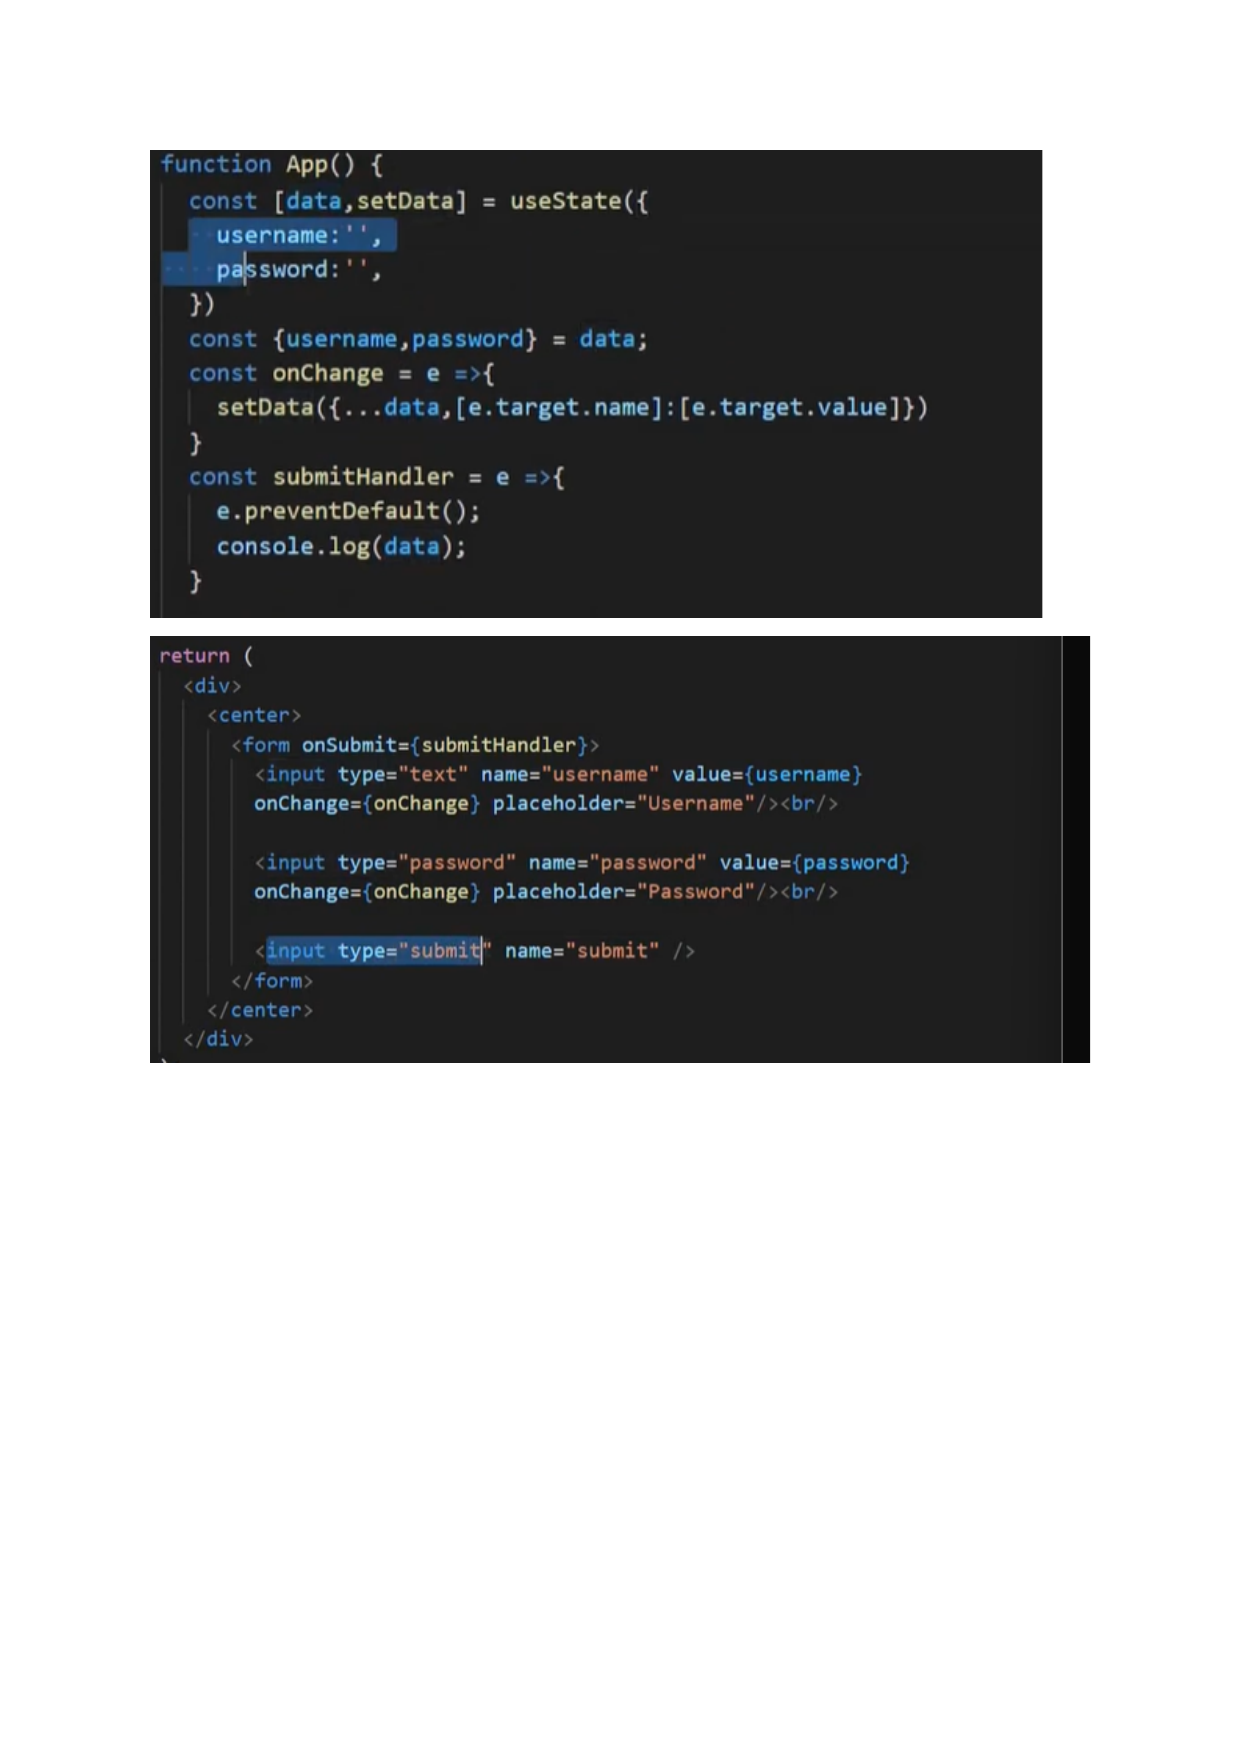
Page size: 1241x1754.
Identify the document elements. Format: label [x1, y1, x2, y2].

picture [150, 636, 1091, 1063]
picture [150, 150, 1043, 618]
